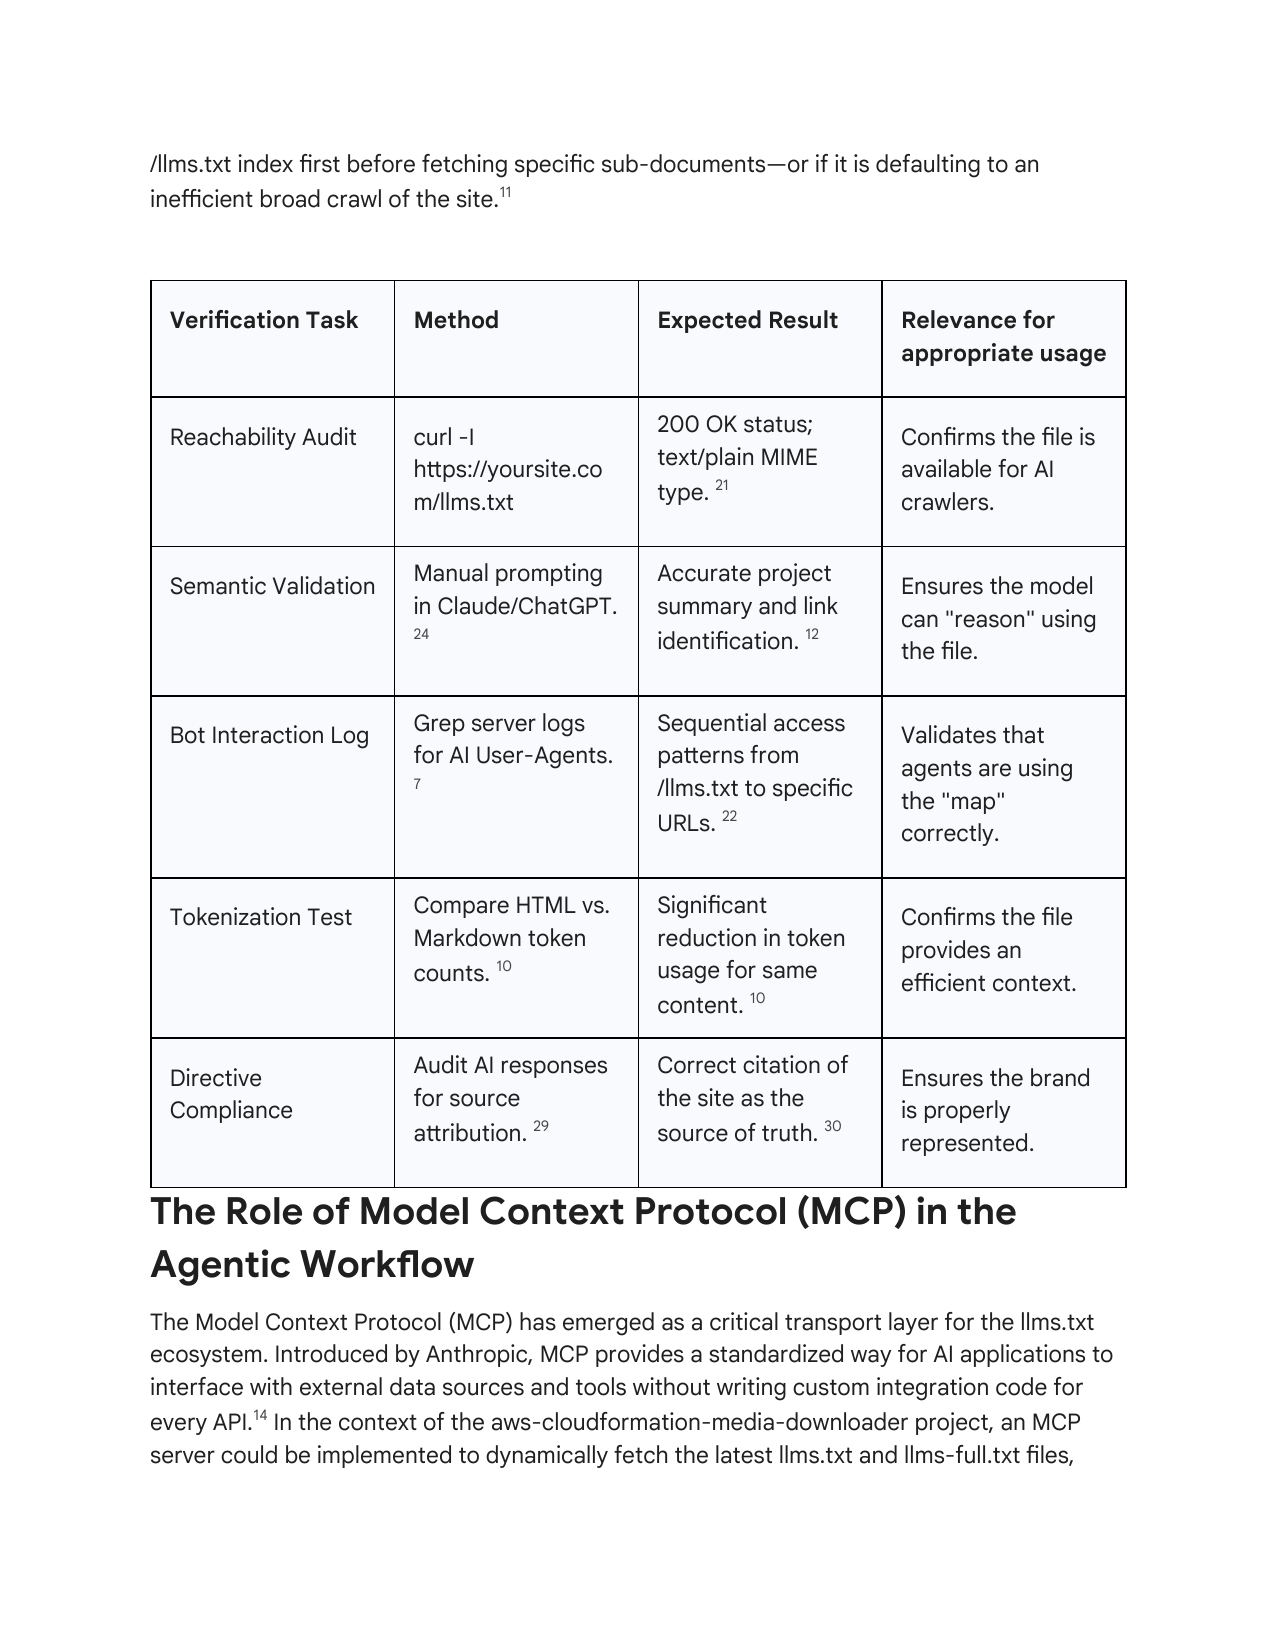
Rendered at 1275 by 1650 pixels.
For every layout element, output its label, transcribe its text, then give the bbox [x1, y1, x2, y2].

table_cell Reachability Audit [152, 398, 394, 546]
table_header Expected Result [639, 281, 881, 396]
table_header Relevance for appropriate usage [883, 281, 1125, 396]
table_cell Tokenization Test [152, 879, 394, 1037]
table_cell Ensures the model can "reason" using the file. [883, 547, 1125, 695]
table_cell Correct citation of the site as the source of truth. 30 [639, 1039, 881, 1187]
table_cell Bot Interaction Log [152, 697, 394, 877]
table_cell Confirms the file provides an efficient context. [883, 879, 1125, 1037]
table_cell Sequential access patterns from /llms.txt to specific URLs. 22 [639, 697, 881, 877]
table_cell curl -I https://yoursite.com/llms.txt [395, 398, 638, 546]
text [150, 1308, 1125, 1470]
table_cell 200 OK status; text/plain MIME type. 21 [639, 398, 881, 546]
subtitle The Role of Model Context Protocol (MCP) in the Agentic Workflow [150, 1188, 1125, 1289]
table_header Method [395, 281, 638, 396]
table_cell Semantic Validation [152, 547, 394, 695]
table_cell Compare HTML vs. Markdown token counts. 10 [395, 879, 638, 1037]
table_cell Audit AI responses for source attribution. 29 [395, 1039, 638, 1187]
table_cell Significant reduction in token usage for same content. 10 [639, 879, 881, 1037]
table_cell Validates that agents are using the "map" correctly. [883, 697, 1125, 877]
table_cell Ensures the brand is properly represented. [883, 1039, 1125, 1187]
table_cell Directive Compliance [152, 1039, 394, 1187]
table_cell Accurate project summary and link identification. 12 [639, 547, 881, 695]
table_cell Manual prompting in Claude/ChatGPT. 24 [395, 547, 638, 695]
table_header Verification Task [152, 281, 394, 396]
table_cell Confirms the file is available for AI crawlers. [883, 398, 1125, 546]
table_cell Grep server logs for AI User-Agents. 7 [395, 697, 638, 877]
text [150, 150, 1125, 214]
